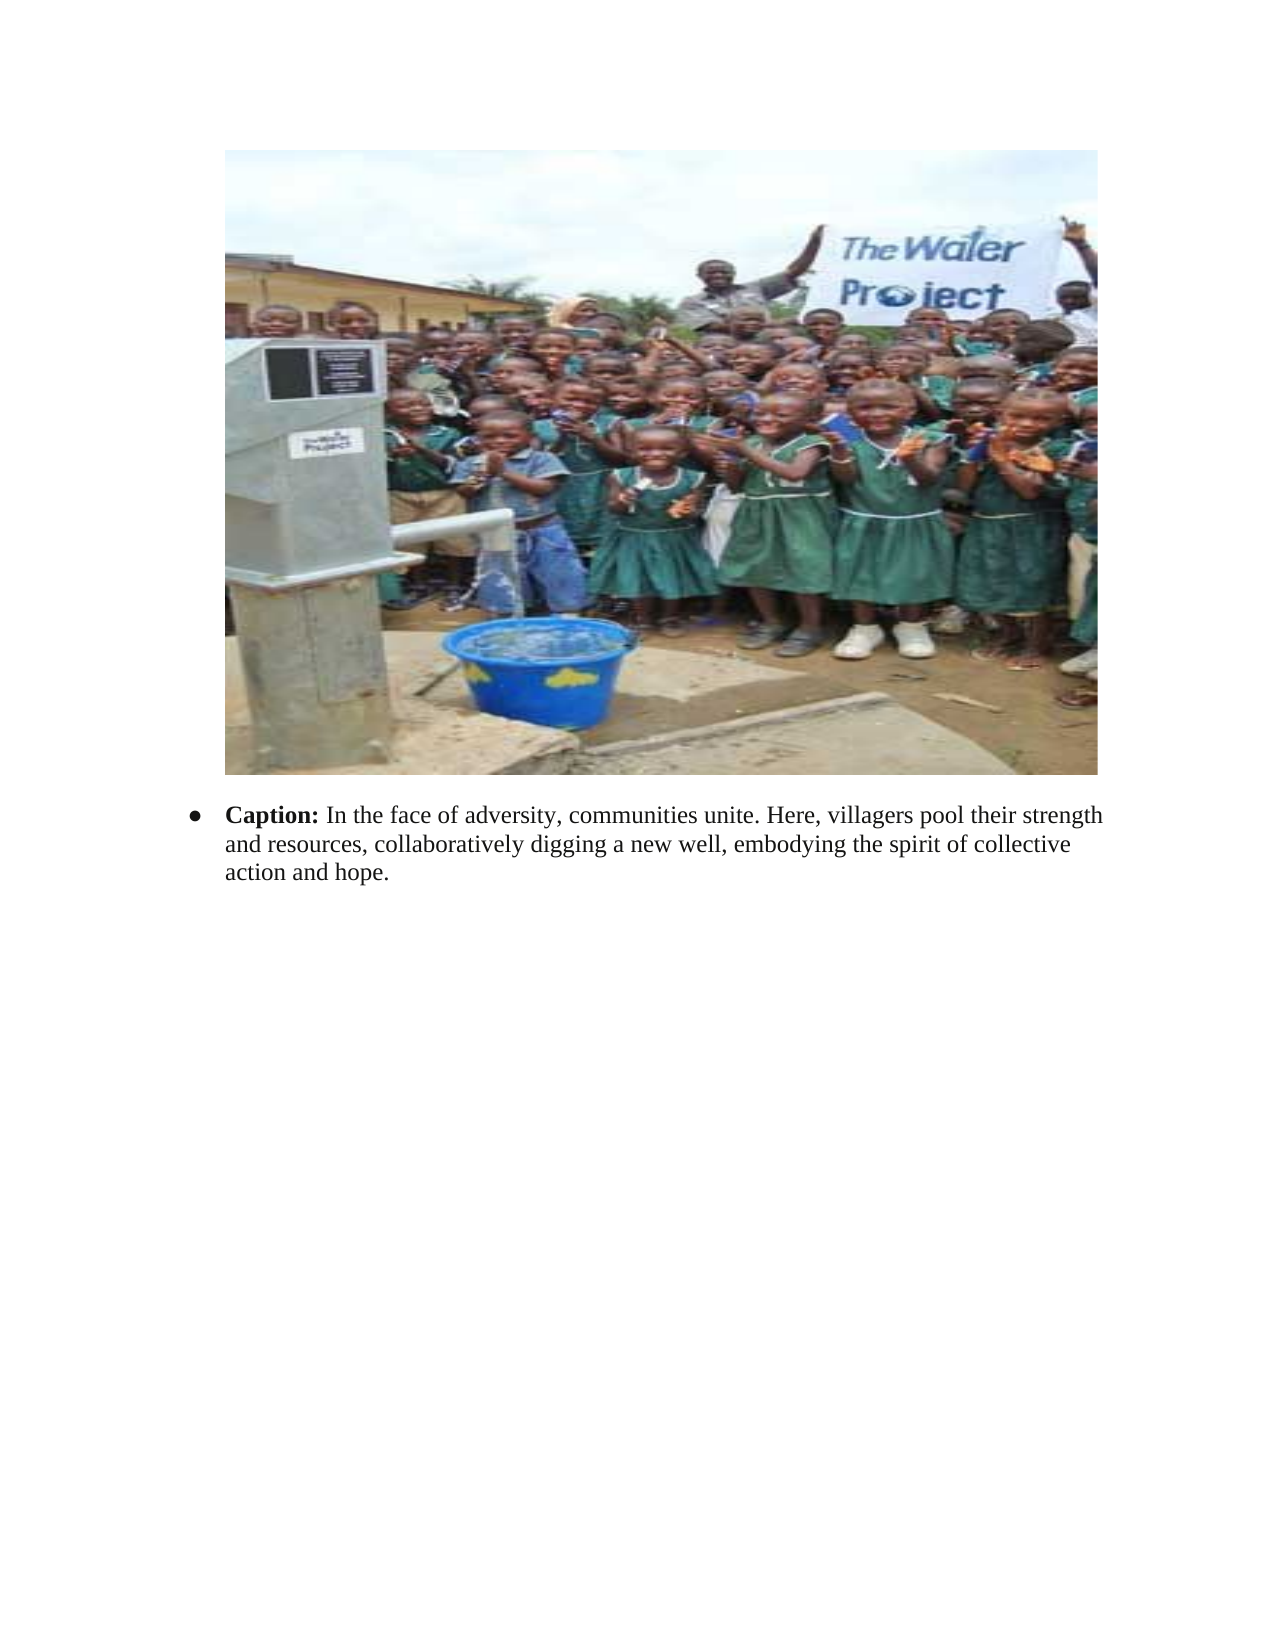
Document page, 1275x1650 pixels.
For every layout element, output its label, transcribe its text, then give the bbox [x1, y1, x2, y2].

picture [225, 150, 1098, 775]
list Caption: In the face of adversity, communities unite. Here, villagers pool their strength and resources, collaboratively digging a new well, embodying the spirit of collective action and hope. [187, 800, 1125, 886]
